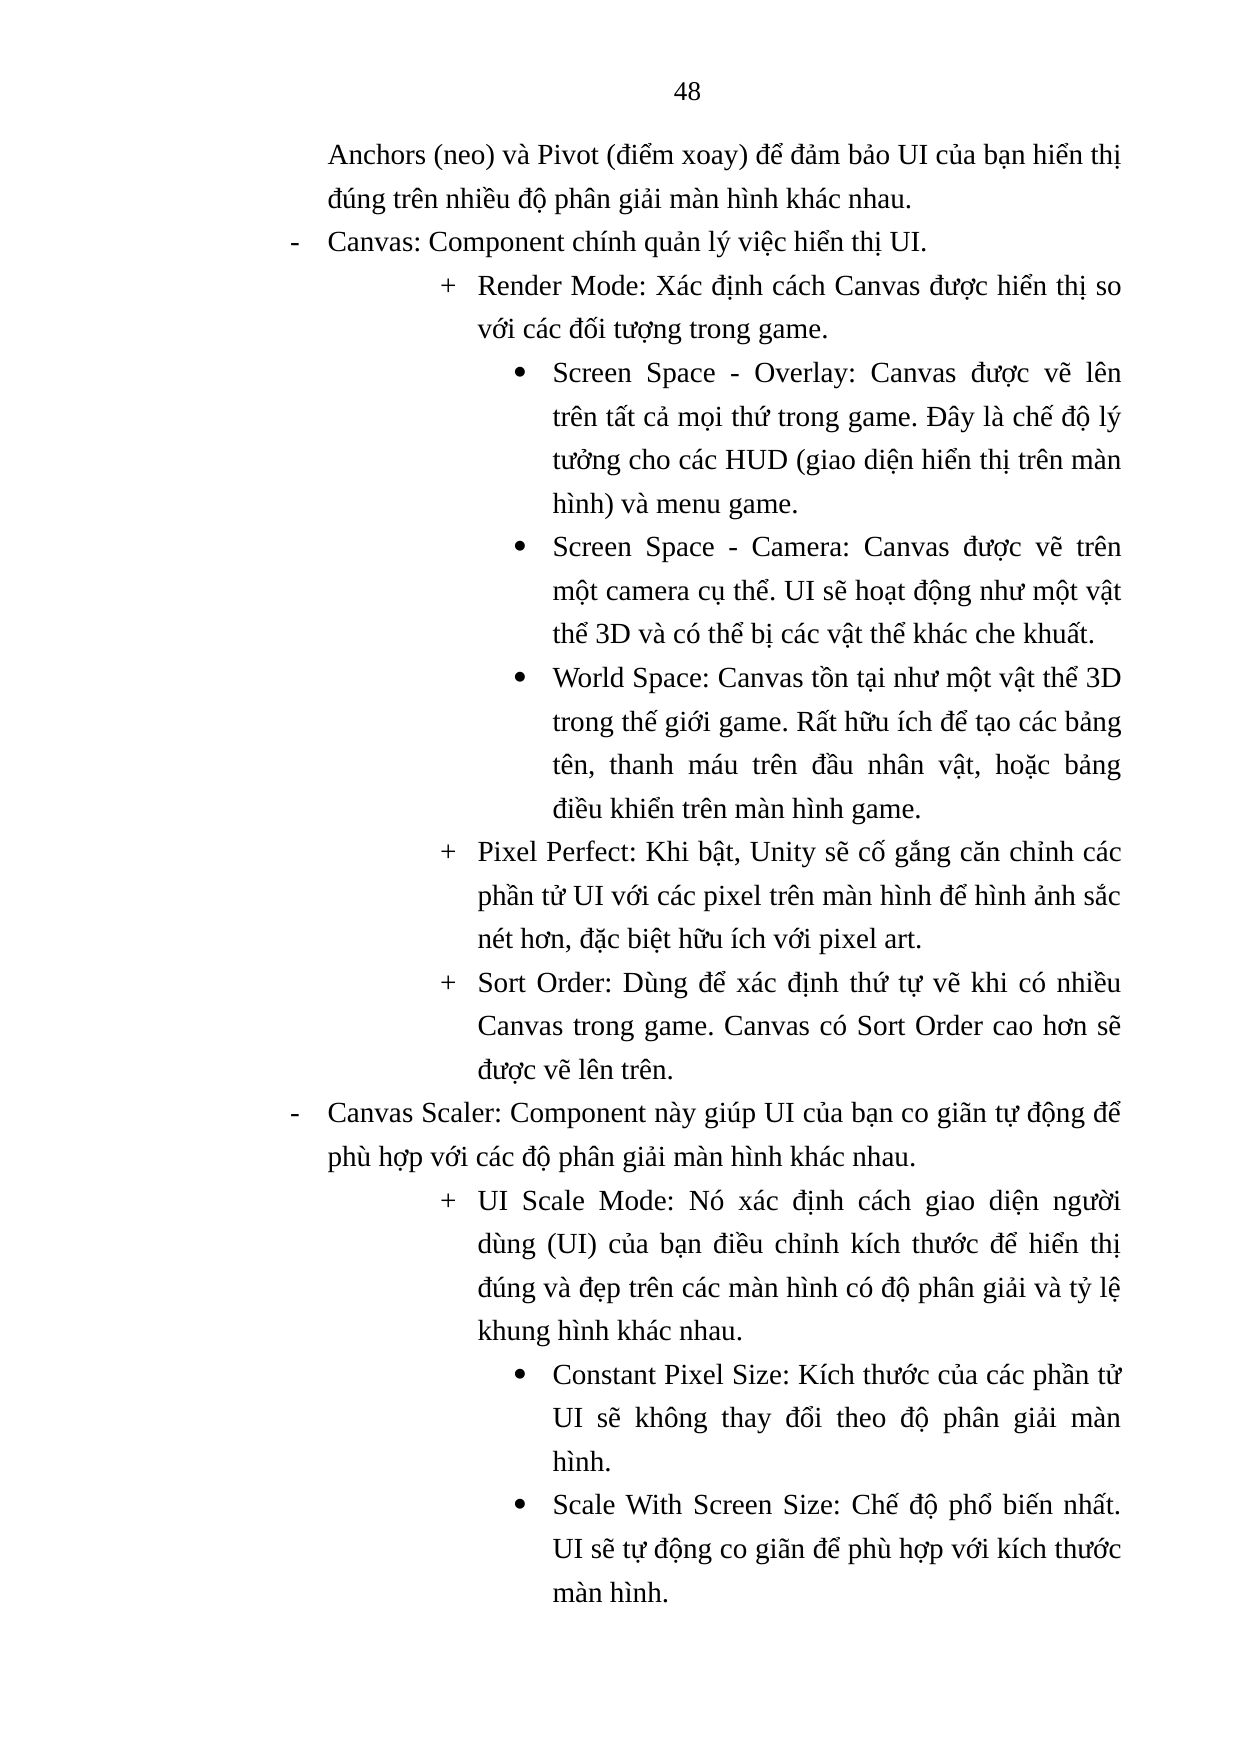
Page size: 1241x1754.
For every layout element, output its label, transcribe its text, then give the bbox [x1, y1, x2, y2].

list UI Scale Mode: Nó xác định cách giao diện người dùng (UI) của bạn điều chỉnh kích thước để hiển thị đúng và đẹp trên các màn hình có độ phân giải và tỷ lệ khung hình khác nhau. [440, 1183, 1122, 1347]
list Pixel Perfect: Khi bật, Unity sẽ cố gắng căn chỉnh các phần tử UI với các pixel trên màn hình để hình ảnh sắc nét hơn, đặc biệt hữu ích với pixel art. [440, 834, 1122, 955]
list World Space: Canvas tồn tại như một vật thể 3D trong thế giới game. Rất hữu ích để tạo các bảng tên, thanh máu trên đầu nhân vật, hoặc bảng điều khiển trên màn hình game. [515, 660, 1122, 824]
list Constant Pixel Size: Kích thước của các phần tử UI sẽ không thay đổi theo độ phân giải màn hình. [515, 1357, 1122, 1477]
list Scale With Screen Size: Chế độ phổ biến nhất. UI sẽ tự động co giãn để phù hợp với kích thước màn hình. [515, 1487, 1122, 1608]
list Screen Space - Camera: Canvas được vẽ trên một camera cụ thể. UI sẽ hoạt động như một vật thể 3D và có thể bị các vật thể khác che khuất. [515, 529, 1122, 650]
list Render Mode: Xác định cách Canvas được hiển thị so với các đối tượng trong game. [440, 268, 1122, 345]
list Screen Space - Overlay: Canvas được vẽ lên trên tất cả mọi thứ trong game. Đây là chế độ lý tưởng cho các HUD (giao diện hiển thị trên màn hình) và menu game. [515, 355, 1122, 519]
list Canvas: Component chính quản lý việc hiển thị UI. [290, 224, 1122, 258]
list Sort Order: Dùng để xác định thứ tự vẽ khi có nhiều Canvas trong game. Canvas có Sort Order cao hơn sẽ được vẽ lên trên. [440, 965, 1122, 1086]
list Canvas Scaler: Component này giúp UI của bạn co giãn tự động để phù hợp với các độ phân giải màn hình khác nhau. [290, 1096, 1122, 1173]
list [290, 137, 1122, 214]
